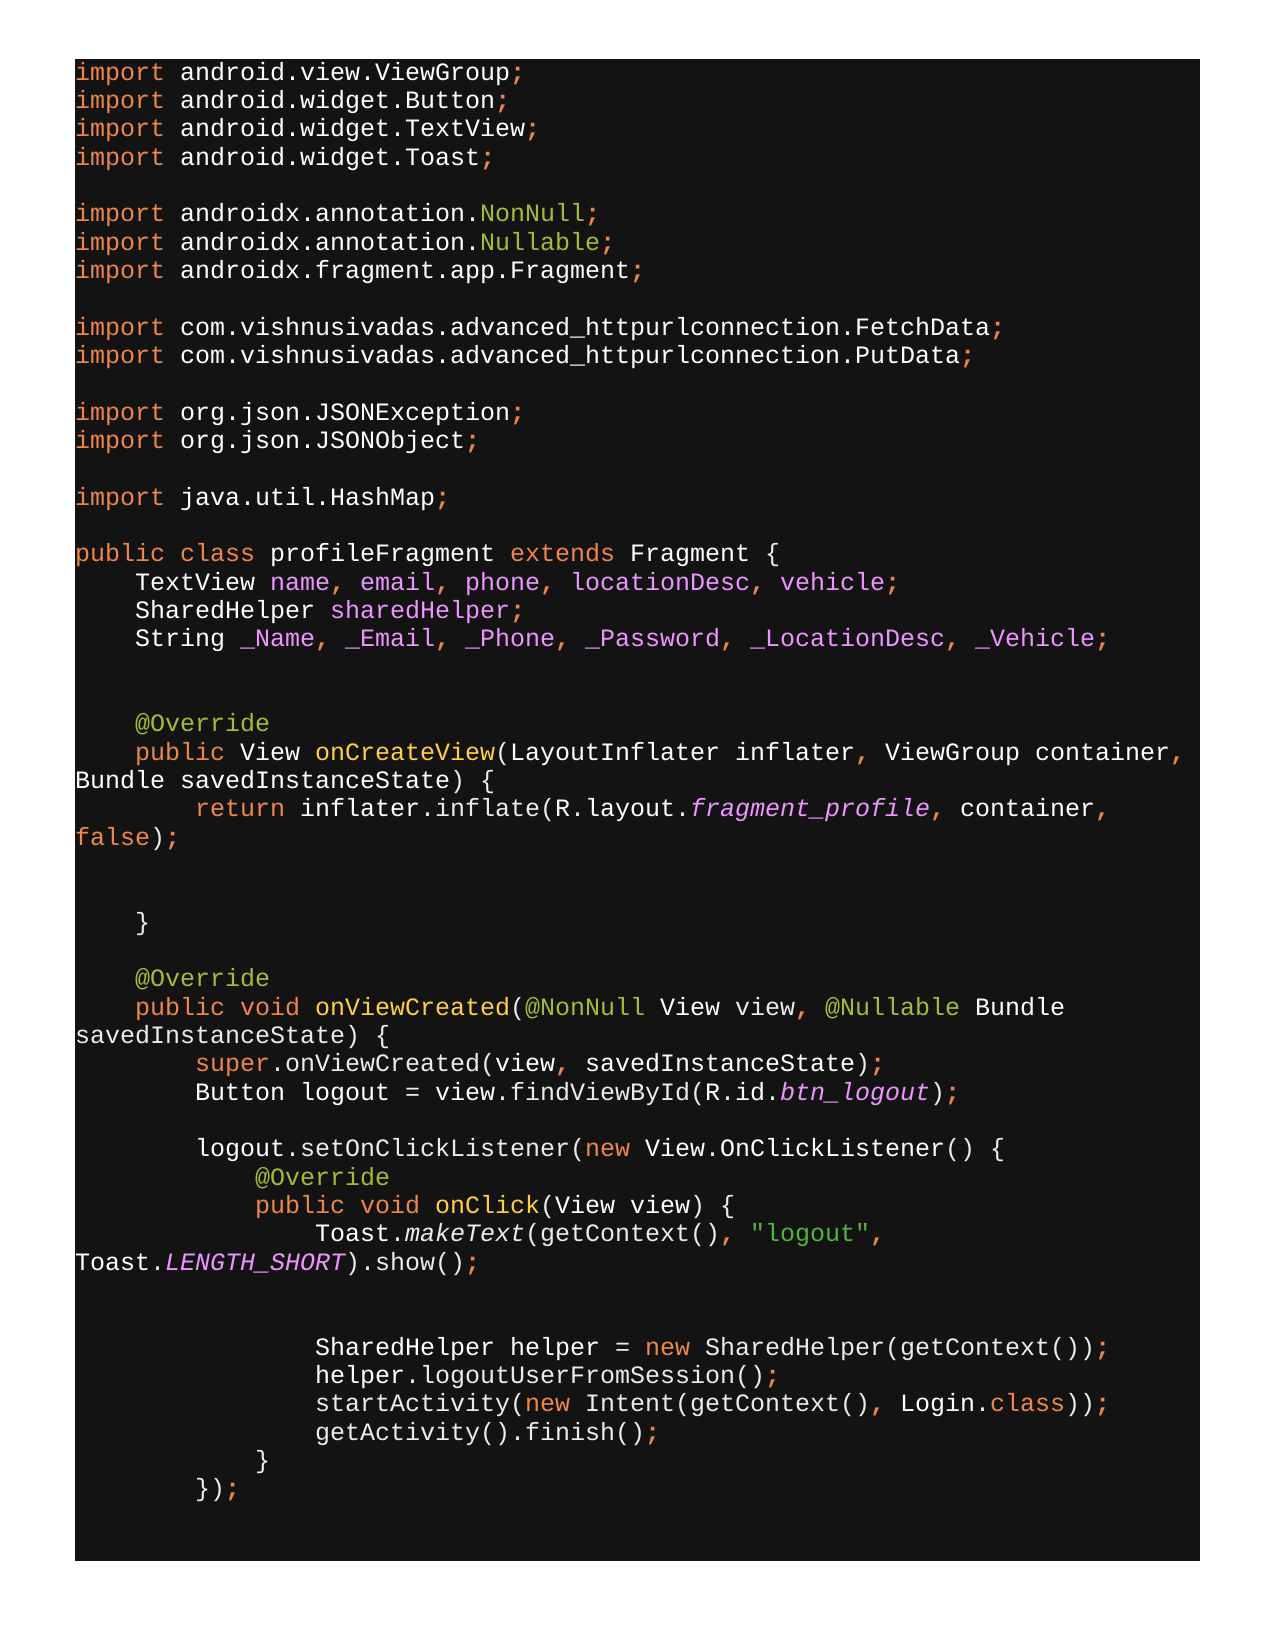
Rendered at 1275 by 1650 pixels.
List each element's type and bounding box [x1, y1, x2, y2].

text [75, 59, 1200, 1561]
